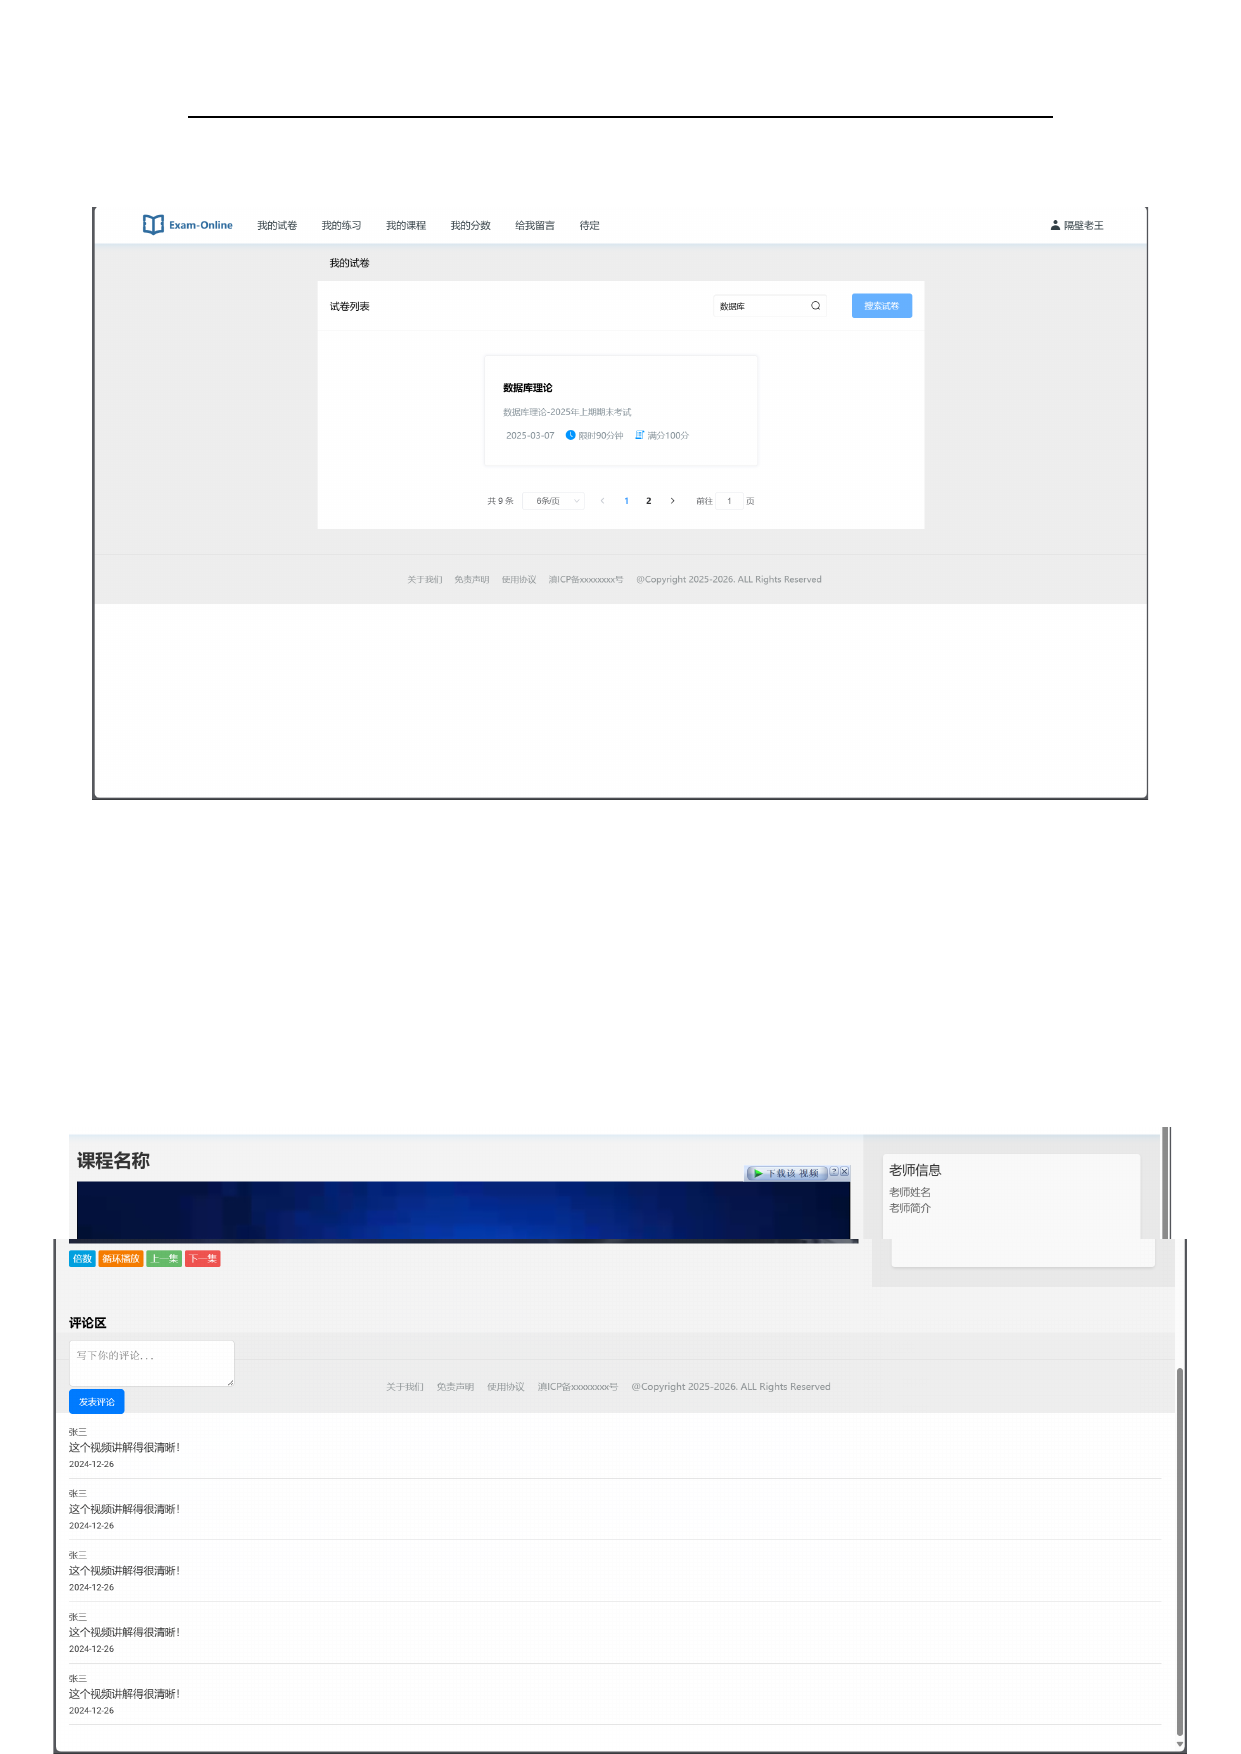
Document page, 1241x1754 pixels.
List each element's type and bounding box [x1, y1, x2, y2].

picture [53, 1127, 1187, 1754]
picture [92, 207, 1149, 800]
